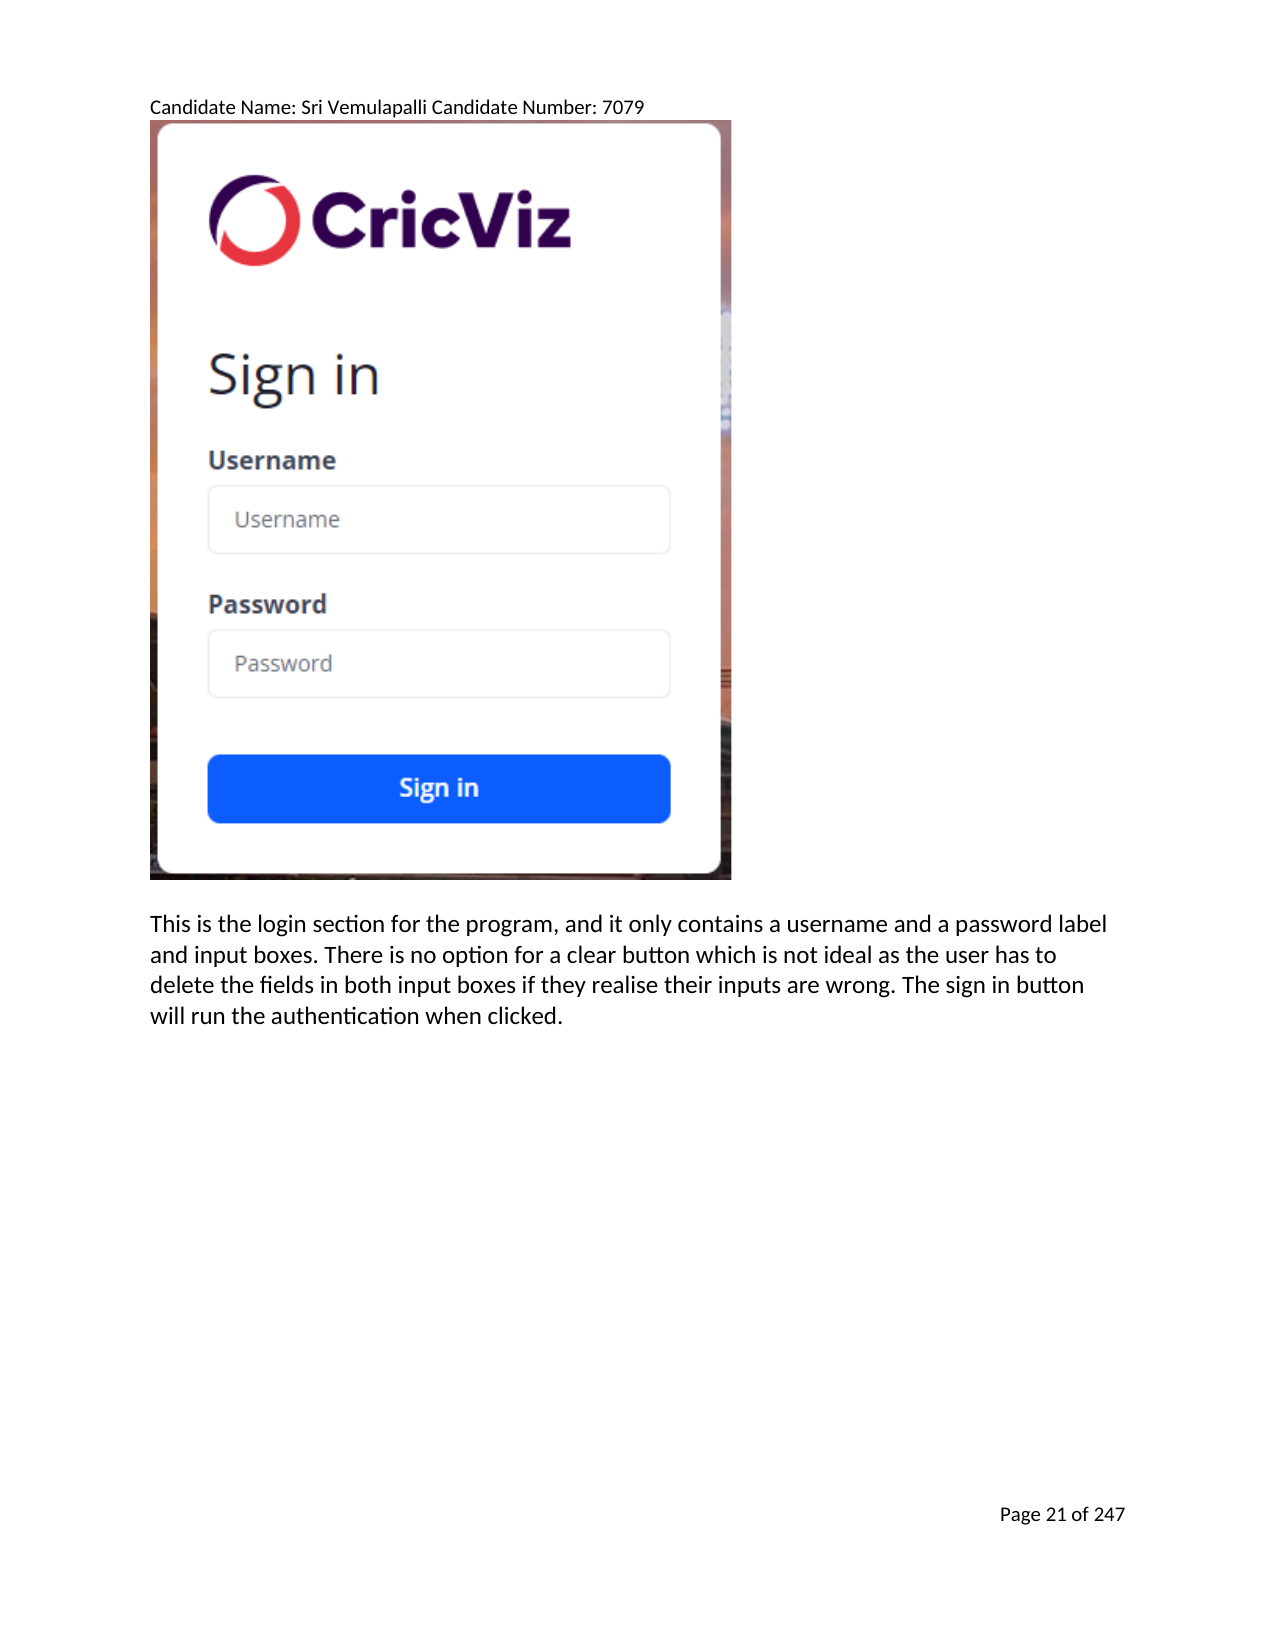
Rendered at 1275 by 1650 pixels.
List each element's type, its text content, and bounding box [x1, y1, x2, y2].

text This is the login section for the program, and it only contains a username and a password label and input boxes. There is no option for a clear button which is not ideal as the user has to delete the fields in both input boxes if they realise their inputs are wrong. The sign in button will run the authentication when clicked. [150, 879, 1125, 1030]
picture [150, 120, 732, 880]
